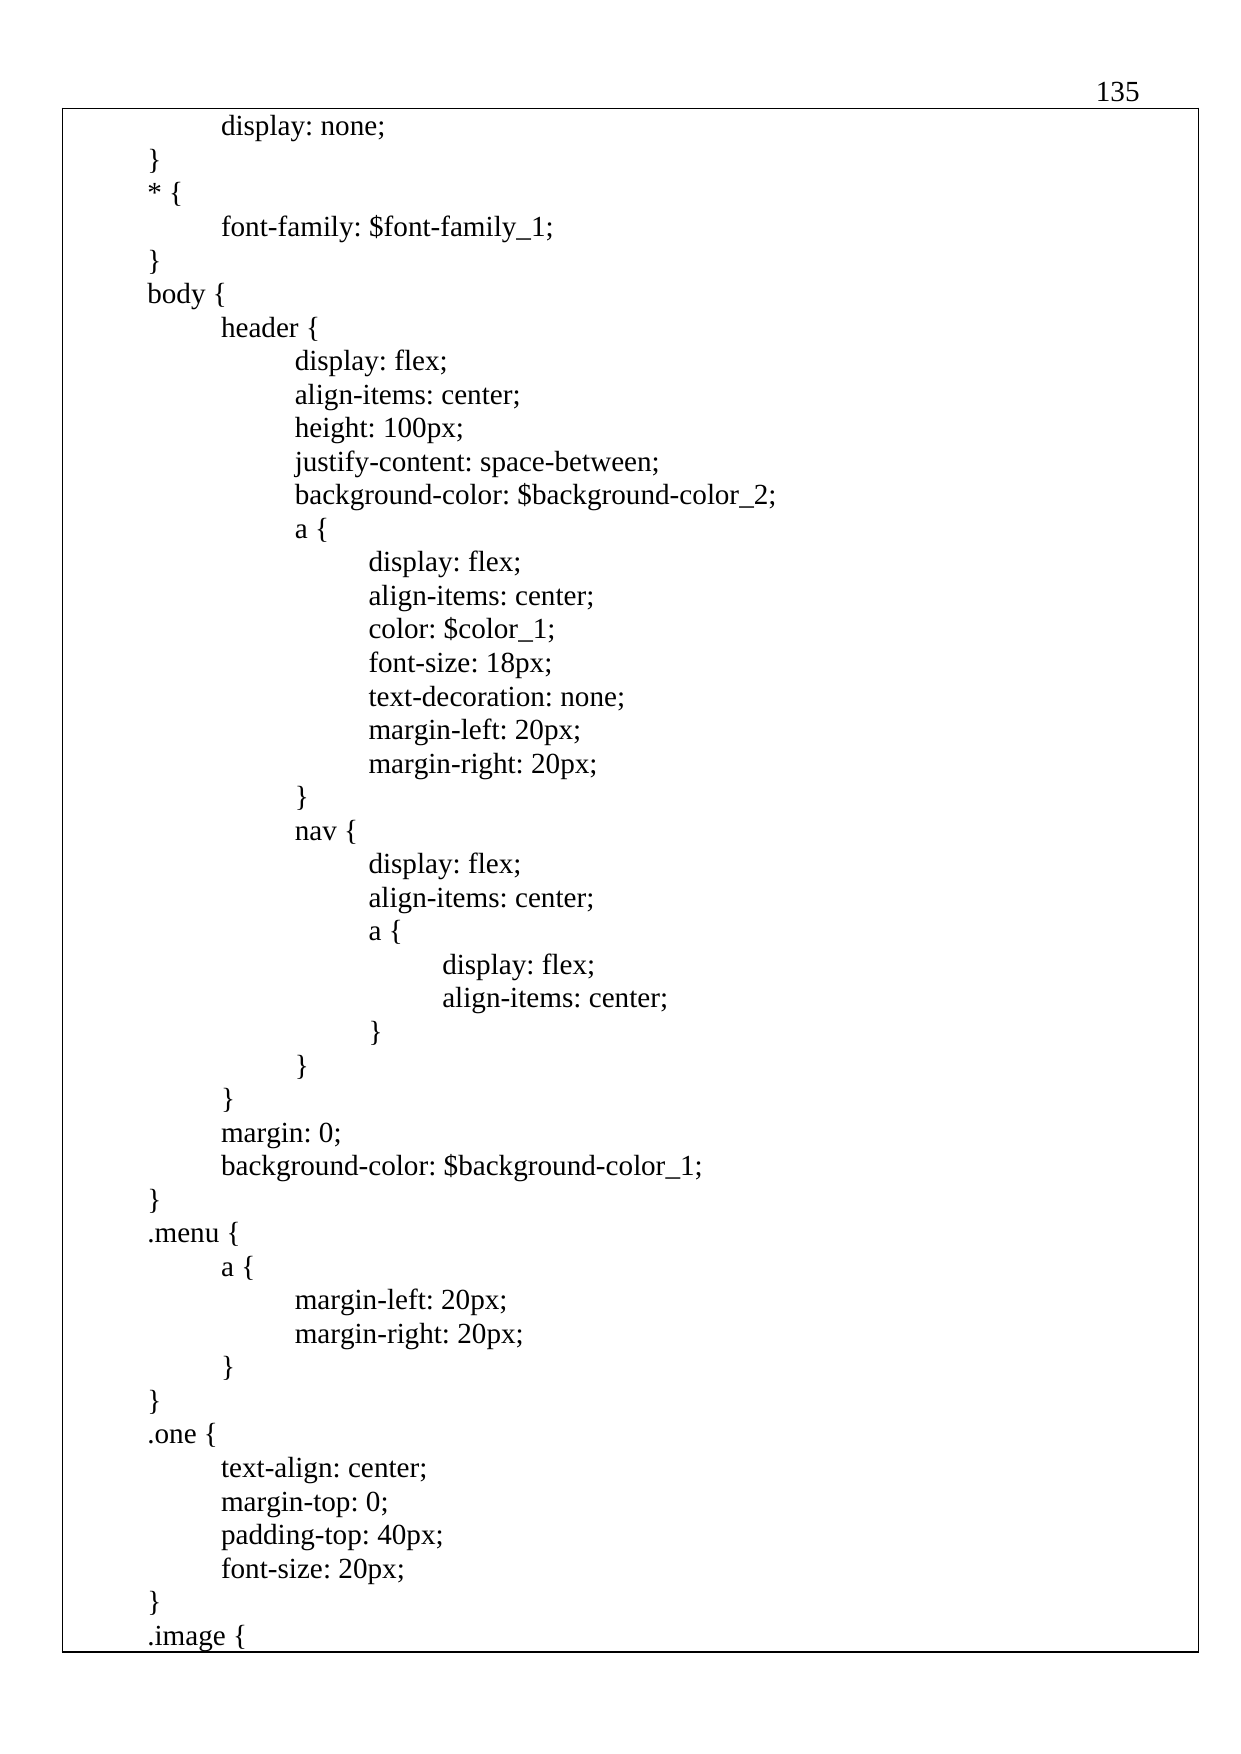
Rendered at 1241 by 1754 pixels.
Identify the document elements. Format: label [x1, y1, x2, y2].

table_header [63, 109, 1198, 1651]
